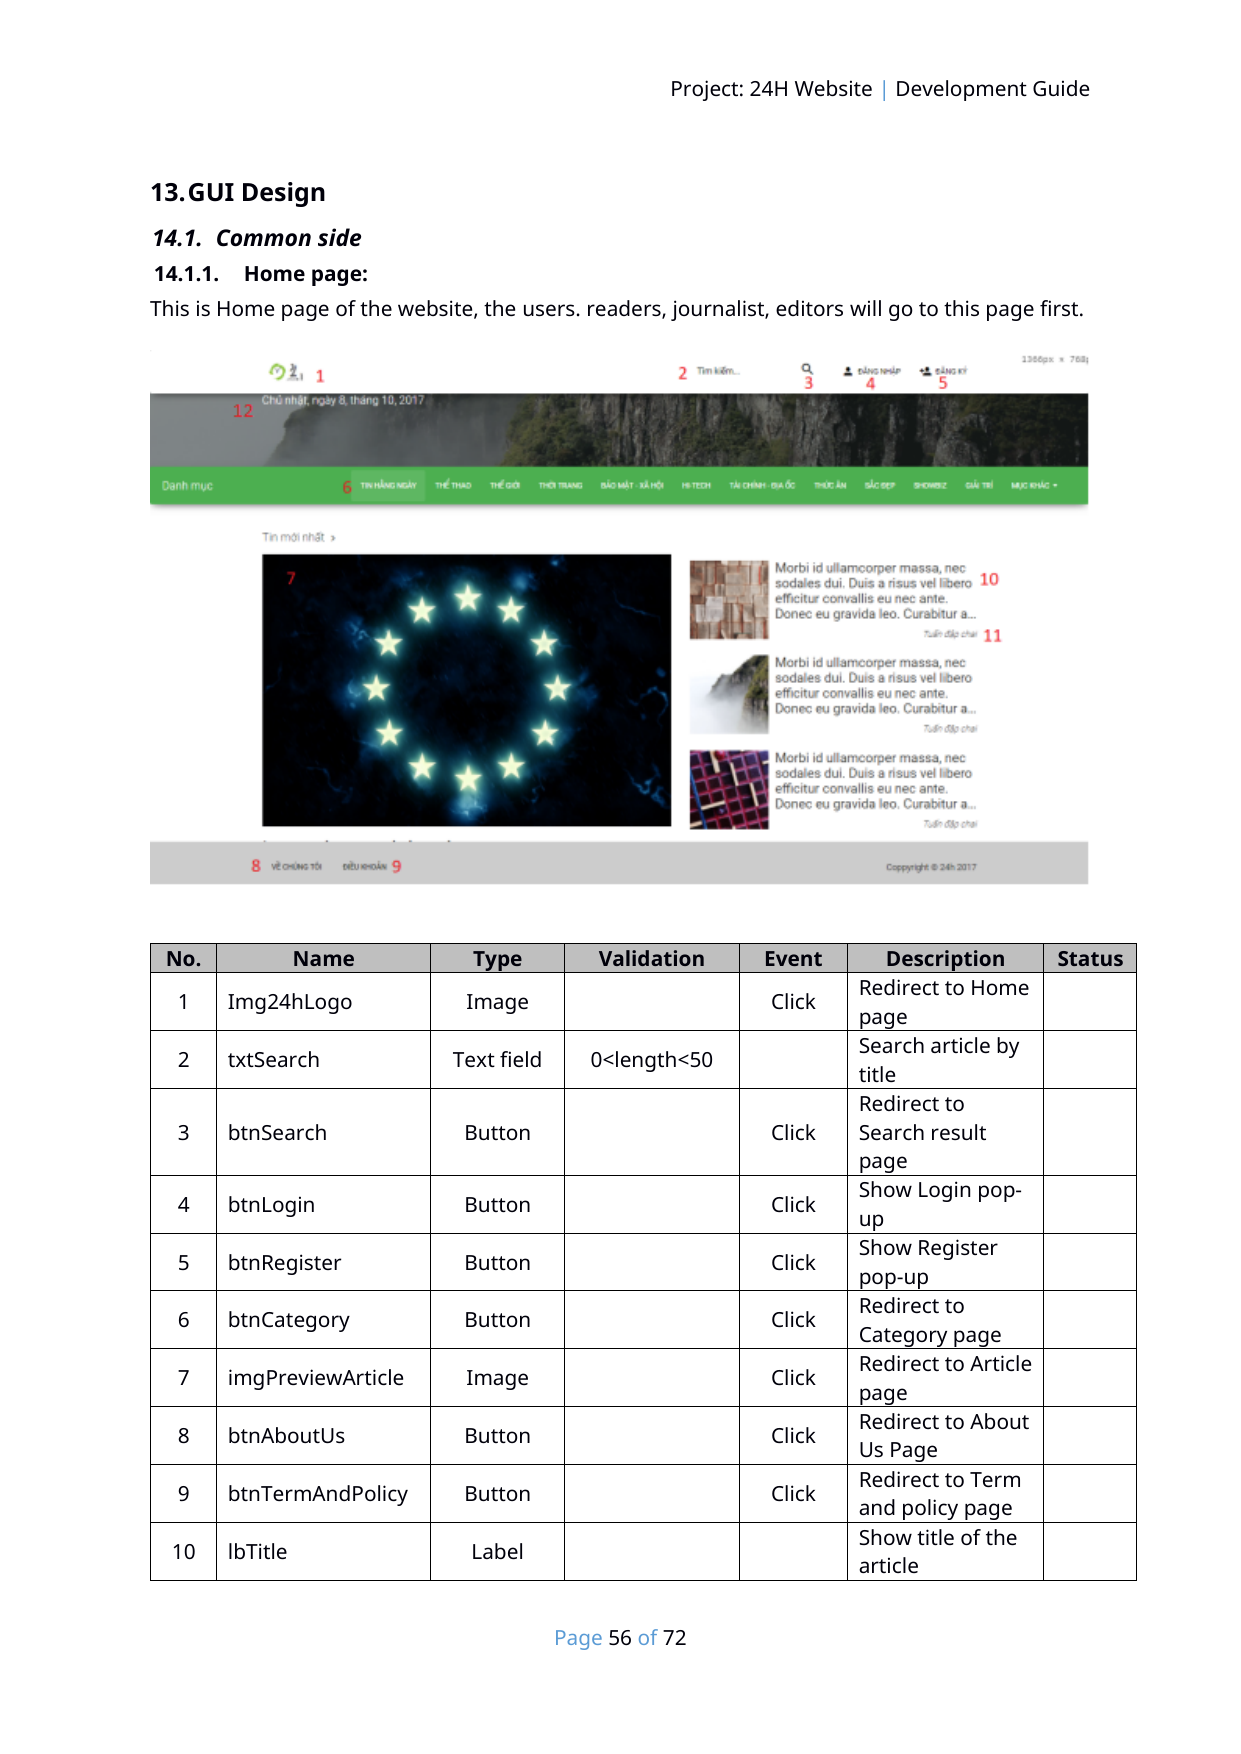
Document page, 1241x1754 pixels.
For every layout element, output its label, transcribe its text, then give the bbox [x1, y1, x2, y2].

table_cell Text field [431, 1031, 564, 1088]
table_cell Button [431, 1176, 564, 1232]
table_cell Click [740, 1465, 847, 1522]
table_cell Label [431, 1523, 564, 1580]
table_cell Redirect to Search result page [848, 1089, 1043, 1174]
table_cell [1044, 1291, 1136, 1348]
table_cell imgPreviewArticle [217, 1349, 430, 1406]
table_cell 8 [151, 1407, 216, 1464]
subtitle GUI Design [150, 175, 1090, 209]
table_cell Click [740, 1234, 847, 1290]
table_cell [1044, 1089, 1136, 1174]
table_cell btnAboutUs [217, 1407, 430, 1464]
table_cell [565, 1465, 739, 1522]
table_cell [565, 973, 739, 1030]
table_header Status [1044, 944, 1136, 972]
text This is Home page of the website, the users. readers, journalist, editors will go to this page first. [150, 294, 1090, 322]
table_cell lbTitle [217, 1523, 430, 1580]
table_cell Redirect to Category page [848, 1291, 1043, 1348]
table_cell btnCategory [217, 1291, 430, 1348]
table_cell [1044, 1523, 1136, 1580]
table_header No. [151, 944, 216, 972]
table_cell Click [740, 1291, 847, 1348]
table_cell Image [431, 973, 564, 1030]
table_cell Redirect to Term and policy page [848, 1465, 1043, 1522]
table_cell Redirect to Article page [848, 1349, 1043, 1406]
table_cell 4 [151, 1176, 216, 1232]
table_cell 9 [151, 1465, 216, 1522]
table_cell [565, 1407, 739, 1464]
table_cell [1044, 1234, 1136, 1290]
table_cell Button [431, 1234, 564, 1290]
table_cell 3 [151, 1089, 216, 1174]
table_cell [1044, 1176, 1136, 1232]
table_cell Img24hLogo [217, 973, 430, 1030]
picture [150, 350, 1090, 886]
table_cell btnRegister [217, 1234, 430, 1290]
table_header Validation [565, 944, 739, 972]
table_cell Search article by title [848, 1031, 1043, 1088]
table_cell 1 [151, 973, 216, 1030]
table_cell Button [431, 1465, 564, 1522]
table_cell 2 [151, 1031, 216, 1088]
table_cell txtSearch [217, 1031, 430, 1088]
table_cell [1044, 1031, 1136, 1088]
table_cell Image [431, 1349, 564, 1406]
table_cell Button [431, 1089, 564, 1174]
table_cell 0<length<50 [565, 1031, 739, 1088]
table_cell 6 [151, 1291, 216, 1348]
table_cell Show title of the article [848, 1523, 1043, 1580]
table_cell Click [740, 1176, 847, 1232]
table_header Description [848, 944, 1043, 972]
table_cell Click [740, 1089, 847, 1174]
table_cell Button [431, 1291, 564, 1348]
table_cell [1044, 973, 1136, 1030]
table_cell Redirect to About Us Page [848, 1407, 1043, 1464]
table_cell [565, 1234, 739, 1290]
table_cell btnSearch [217, 1089, 430, 1174]
table_cell [740, 1523, 847, 1580]
table_header Type [431, 944, 564, 972]
table_cell btnLogin [217, 1176, 430, 1232]
table_cell [1044, 1465, 1136, 1522]
table_cell Click [740, 973, 847, 1030]
table_cell [565, 1176, 739, 1232]
table_cell 5 [151, 1234, 216, 1290]
table_cell Show Register pop-up [848, 1234, 1043, 1290]
table_cell [1044, 1349, 1136, 1406]
table_cell [565, 1089, 739, 1174]
subtitle Common side [152, 222, 1090, 253]
table_header Name [217, 944, 430, 972]
table_cell Redirect to Home page [848, 973, 1043, 1030]
table_cell 10 [151, 1523, 216, 1580]
table_cell Button [431, 1407, 564, 1464]
table_header Event [740, 944, 847, 972]
table_cell [565, 1349, 739, 1406]
subtitle Home page: [154, 259, 1090, 287]
table_cell Click [740, 1407, 847, 1464]
table_cell [740, 1031, 847, 1088]
table_cell [565, 1291, 739, 1348]
table_cell [1044, 1407, 1136, 1464]
table_cell 7 [151, 1349, 216, 1406]
table_cell [565, 1523, 739, 1580]
table_cell btnTermAndPolicy [217, 1465, 430, 1522]
table_cell Show Login pop-up [848, 1176, 1043, 1232]
table_cell Click [740, 1349, 847, 1406]
